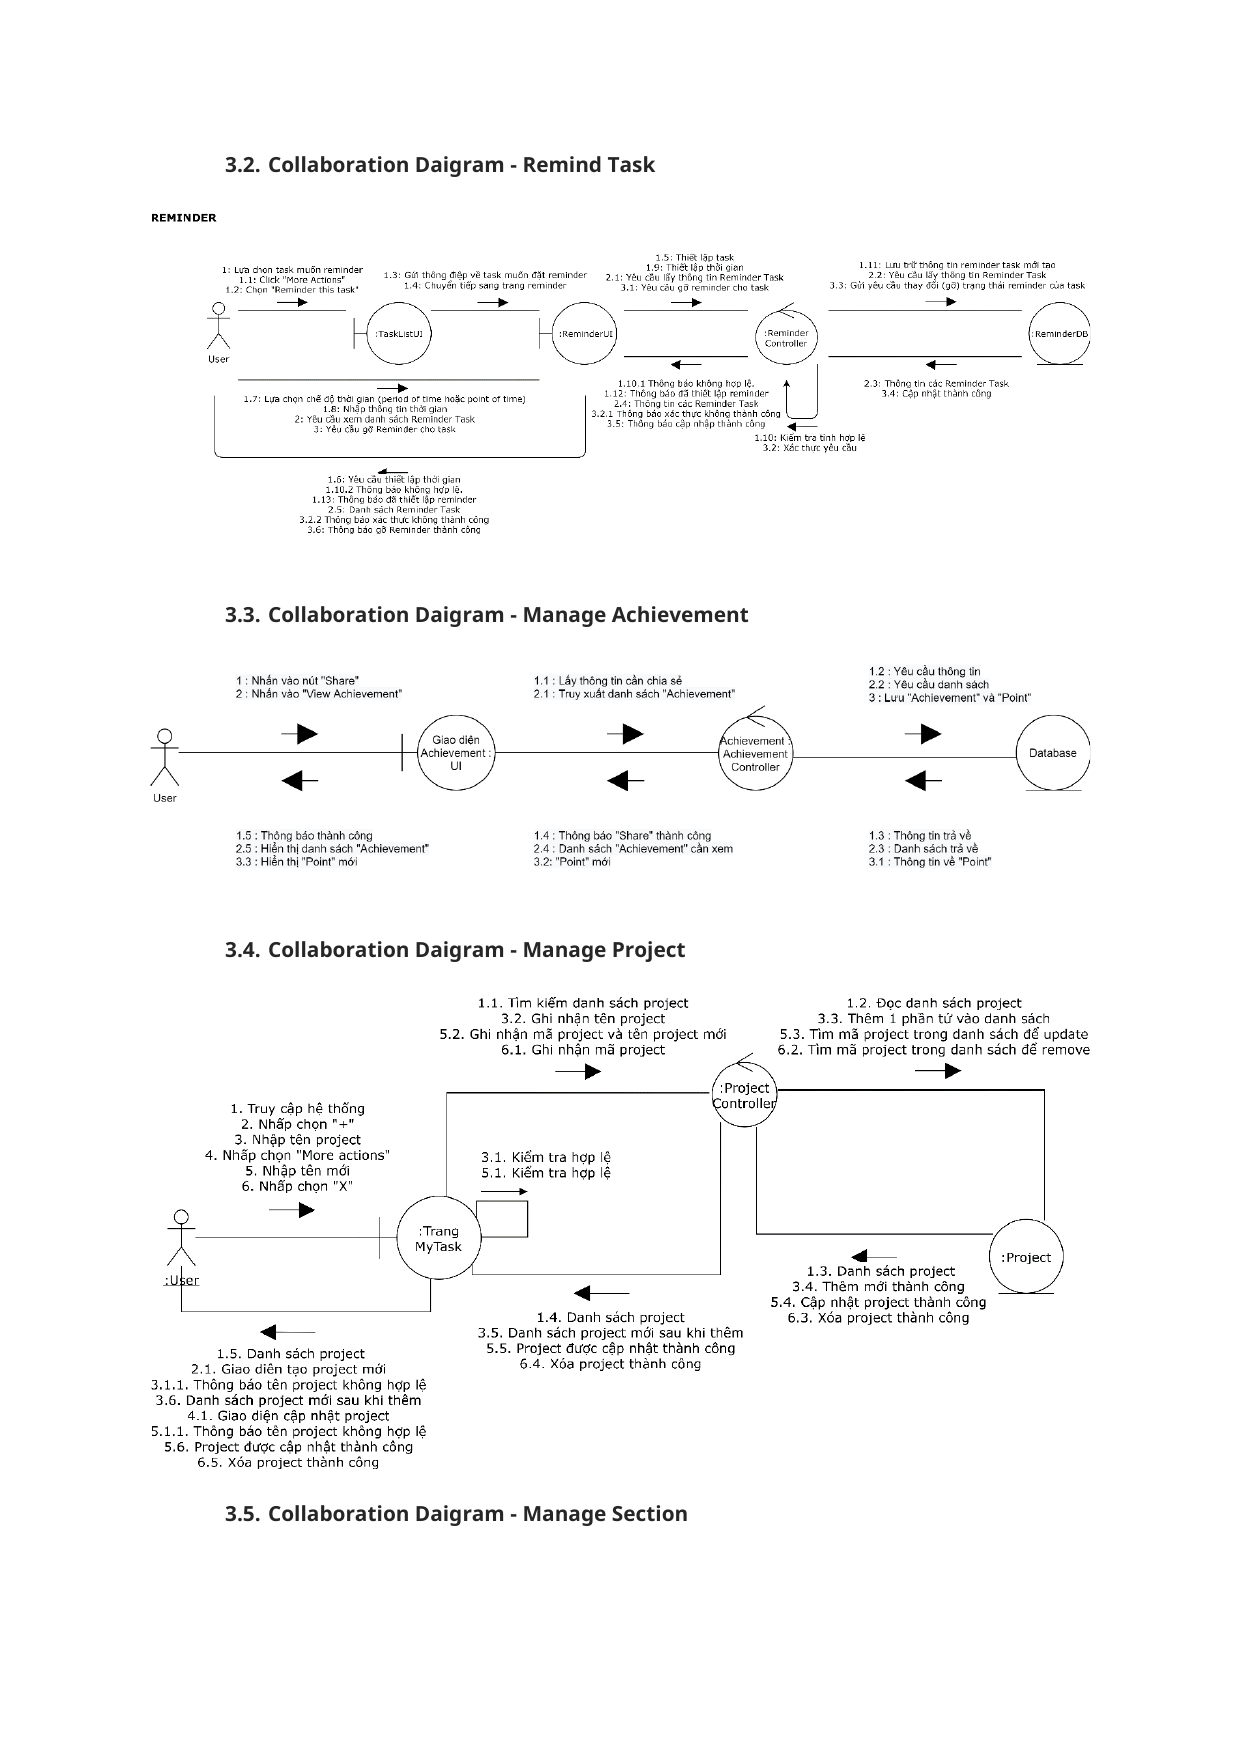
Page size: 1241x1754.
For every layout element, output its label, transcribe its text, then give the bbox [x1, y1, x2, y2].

list Collaboration Daigram - Remind Task [225, 150, 1090, 178]
list Collaboration Daigram - Manage Project [225, 935, 1090, 964]
picture [150, 209, 1091, 534]
picture [150, 659, 1091, 870]
list Collaboration Daigram - Manage Section [225, 1499, 1090, 1528]
picture [150, 994, 1091, 1469]
list Collaboration Daigram - Manage Achievement [225, 600, 1090, 628]
